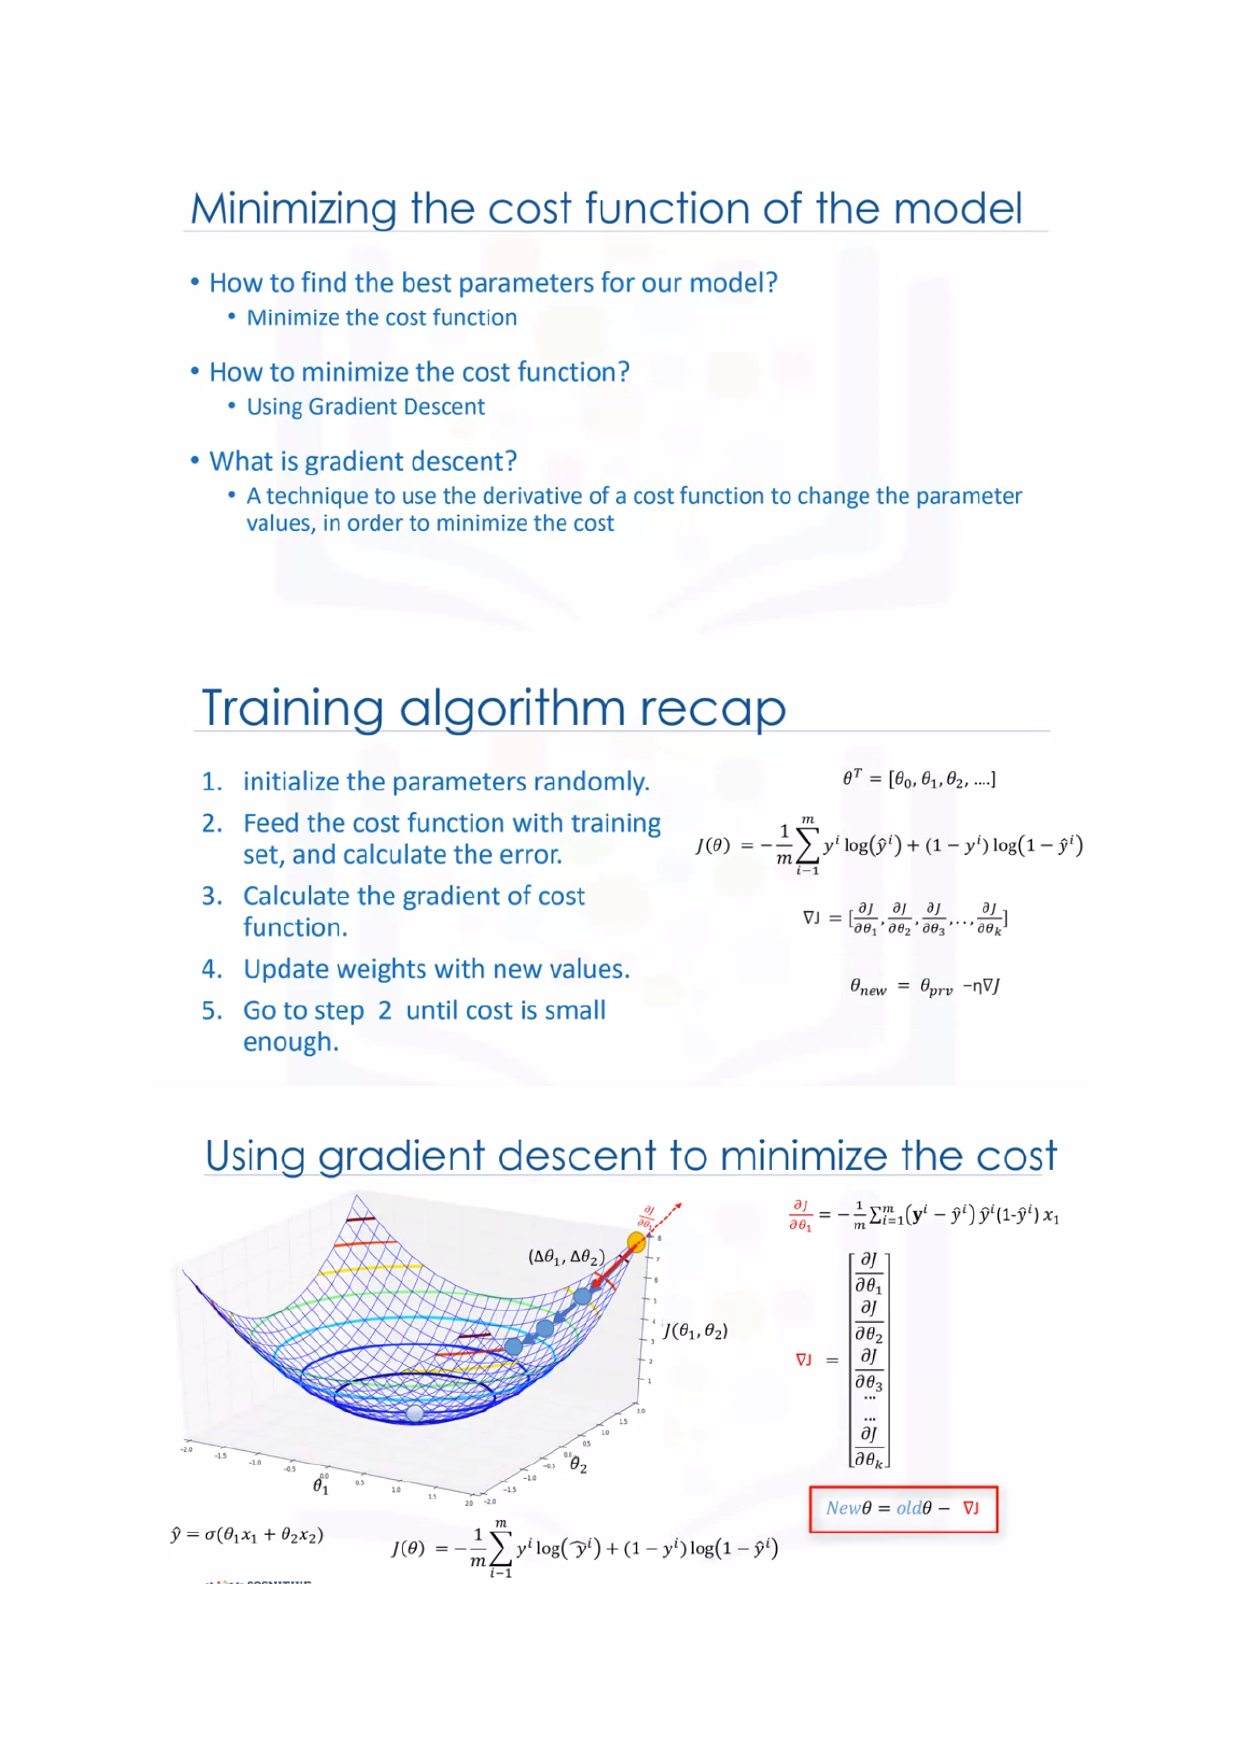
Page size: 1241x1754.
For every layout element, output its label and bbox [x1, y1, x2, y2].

picture [150, 655, 1091, 1086]
picture [150, 1088, 1091, 1584]
picture [150, 150, 1091, 637]
